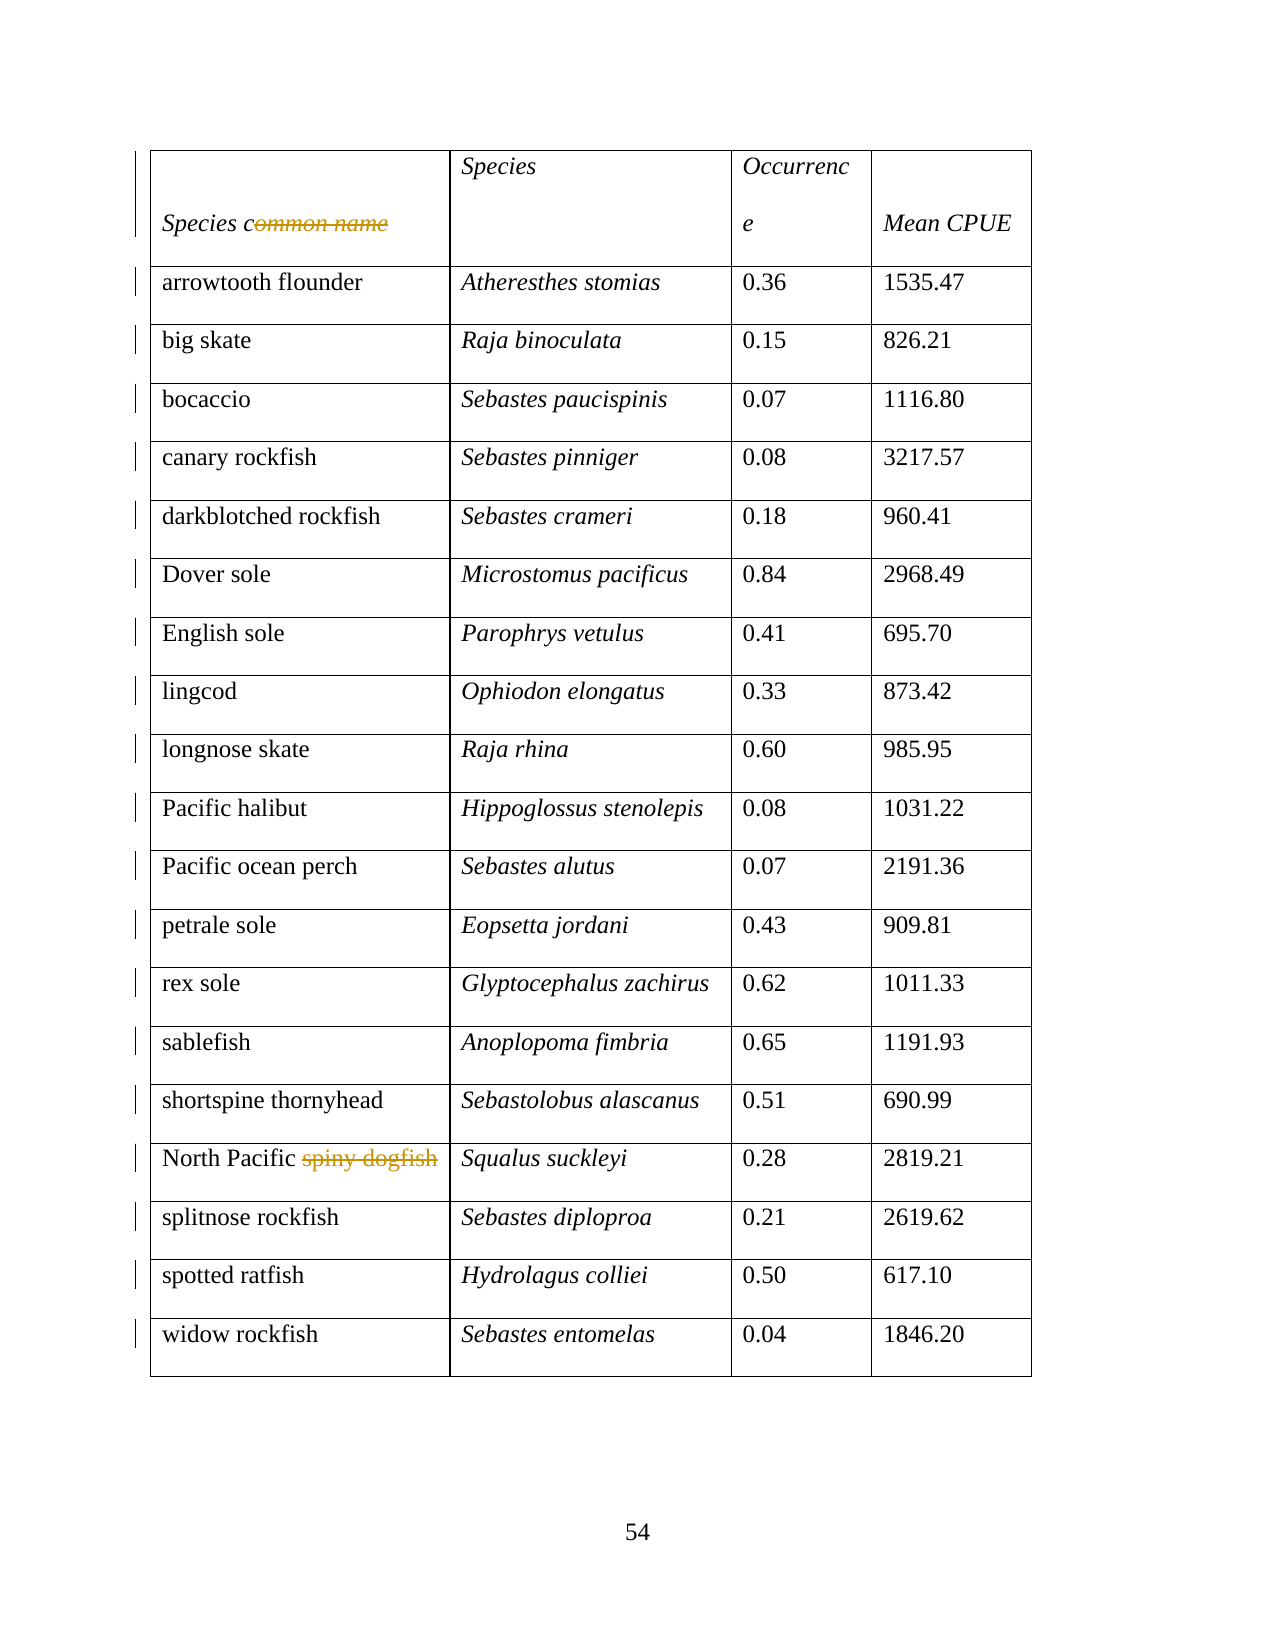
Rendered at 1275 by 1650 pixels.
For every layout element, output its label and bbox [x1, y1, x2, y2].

table_cell [451, 267, 731, 324]
table_cell [732, 384, 871, 441]
table_cell [872, 384, 1031, 441]
table_cell [872, 1260, 1031, 1318]
table_cell [732, 1260, 871, 1318]
table_cell [451, 384, 731, 441]
table_cell [872, 267, 1031, 324]
table_cell [732, 618, 871, 675]
table_cell [151, 1144, 449, 1201]
table_cell [872, 442, 1031, 500]
table_cell [451, 968, 731, 1026]
table_cell [732, 325, 871, 383]
table_cell [151, 968, 449, 1026]
table_cell [451, 1144, 731, 1201]
table_cell [732, 1144, 871, 1201]
table_cell [872, 501, 1031, 558]
table_cell [872, 1319, 1031, 1376]
table_header [451, 151, 731, 266]
table_cell [872, 618, 1031, 675]
table_cell [451, 676, 731, 733]
table_cell [151, 559, 449, 617]
table_cell [151, 1319, 449, 1376]
table_cell [451, 735, 731, 792]
table_cell [872, 793, 1031, 850]
table_cell [151, 618, 449, 675]
table_cell [151, 501, 449, 558]
table_cell [872, 1085, 1031, 1142]
table_cell [151, 267, 449, 324]
table_cell [451, 910, 731, 967]
table_cell [151, 851, 449, 909]
table_cell [451, 793, 731, 850]
table_header [872, 151, 1031, 266]
table_cell [732, 851, 871, 909]
table_cell [872, 1202, 1031, 1259]
table_cell [732, 968, 871, 1026]
table_cell [151, 676, 449, 733]
table_cell [872, 1027, 1031, 1084]
table_cell [732, 559, 871, 617]
table_cell [451, 442, 731, 500]
table_cell [732, 910, 871, 967]
table_cell [872, 325, 1031, 383]
table_cell [451, 559, 731, 617]
table_cell [732, 1085, 871, 1142]
table_cell [872, 559, 1031, 617]
table_cell [732, 735, 871, 792]
table_cell [872, 910, 1031, 967]
table_cell [151, 735, 449, 792]
table_cell [451, 618, 731, 675]
table_cell [451, 1085, 731, 1142]
table_cell [732, 1027, 871, 1084]
table_cell [732, 676, 871, 733]
table_header [151, 151, 449, 266]
table_cell [451, 501, 731, 558]
table_cell [872, 968, 1031, 1026]
table_cell [151, 384, 449, 441]
table_cell [451, 325, 731, 383]
table_cell [732, 1319, 871, 1376]
table_cell [872, 851, 1031, 909]
table_cell [151, 1202, 449, 1259]
table_cell [872, 676, 1031, 733]
table_header [732, 151, 871, 266]
table_cell [732, 501, 871, 558]
table_cell [732, 267, 871, 324]
table_cell [451, 1319, 731, 1376]
table_cell [732, 793, 871, 850]
table_cell [451, 1260, 731, 1318]
table_cell [151, 325, 449, 383]
table_cell [151, 1260, 449, 1318]
table_cell [732, 1202, 871, 1259]
table_cell [151, 1027, 449, 1084]
table_cell [451, 1027, 731, 1084]
table_cell [732, 442, 871, 500]
table_cell [151, 1085, 449, 1142]
table_cell [151, 442, 449, 500]
table_cell [451, 851, 731, 909]
table_cell [872, 1144, 1031, 1201]
table_cell [151, 793, 449, 850]
table_cell [151, 910, 449, 967]
table_cell [451, 1202, 731, 1259]
table_cell [872, 735, 1031, 792]
